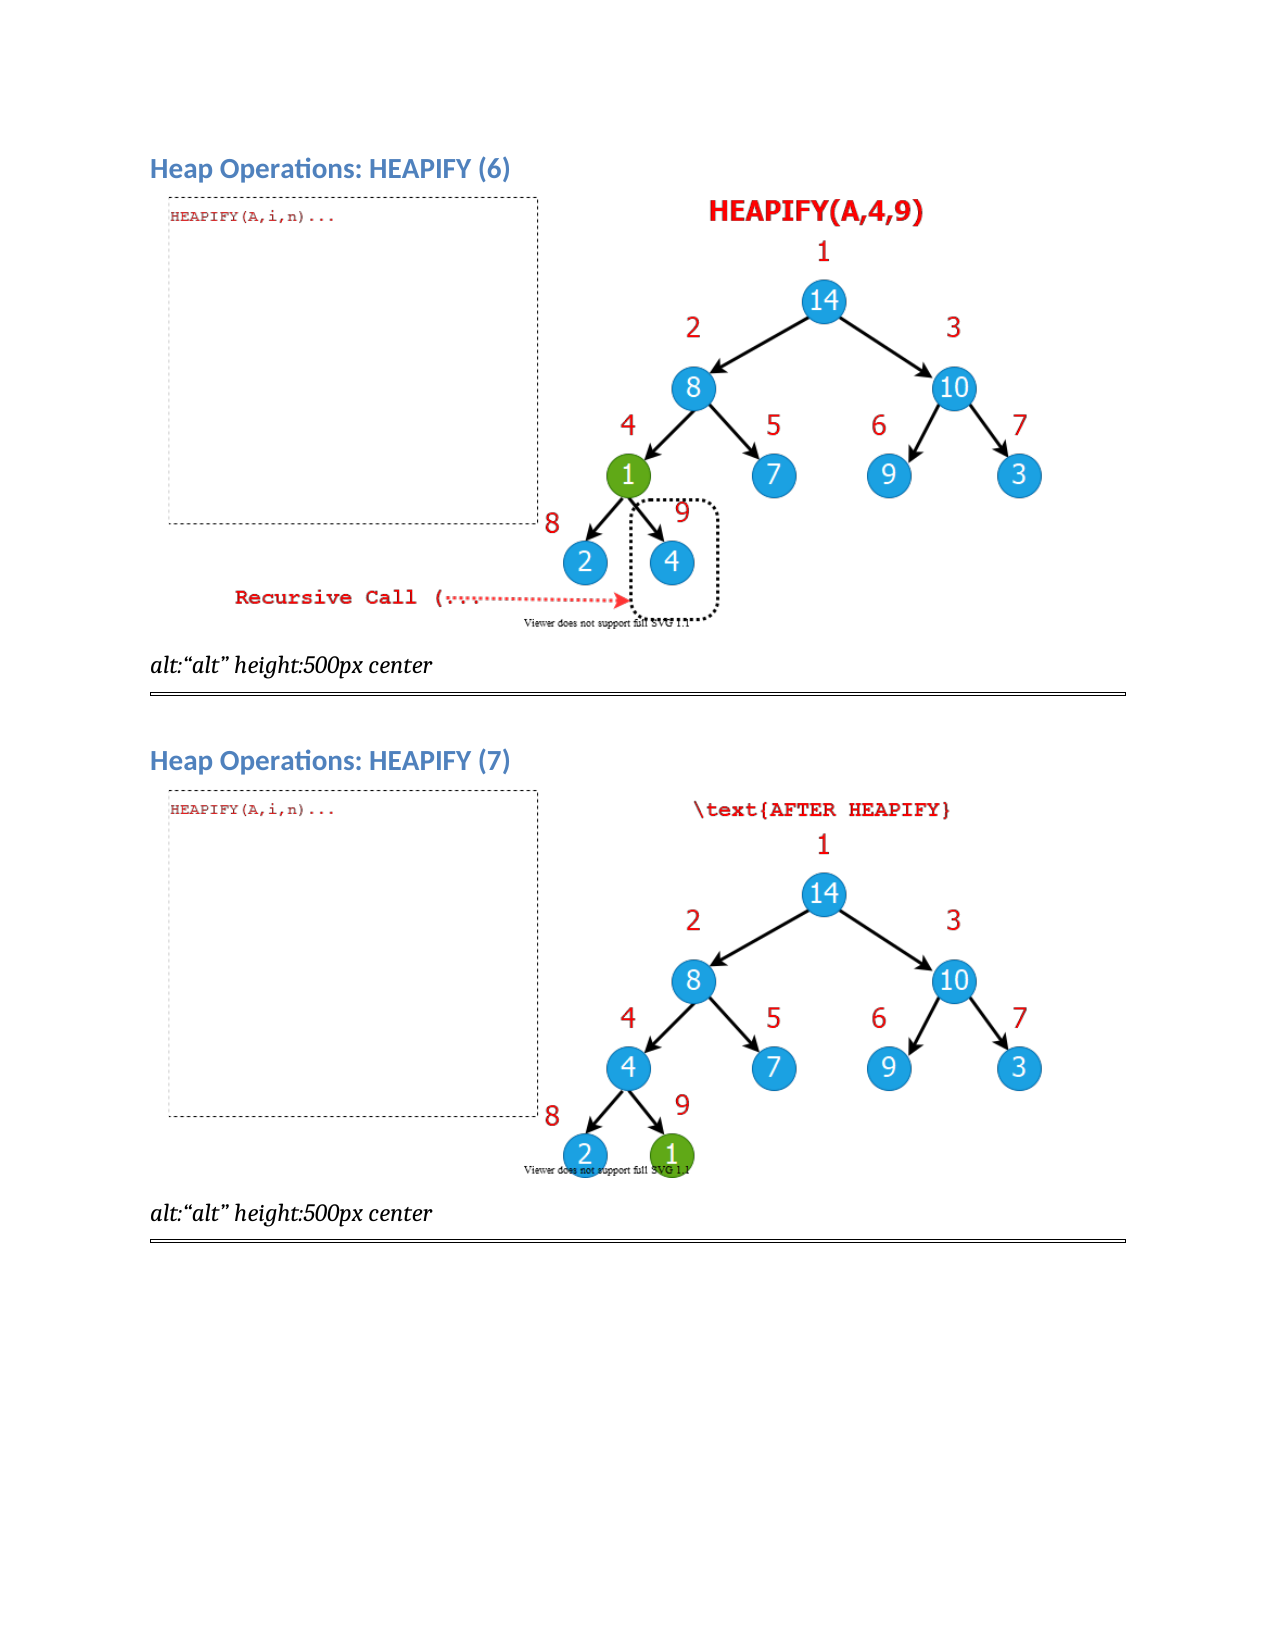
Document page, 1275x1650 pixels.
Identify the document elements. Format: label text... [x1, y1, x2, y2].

subtitle Heap Operations: HEAPIFY (7) [150, 742, 1125, 777]
picture [168, 185, 1044, 631]
picture [168, 777, 1044, 1178]
subtitle Heap Operations: HEAPIFY (6) [150, 150, 1125, 186]
text alt:“alt” height:500px center [150, 651, 1125, 680]
text alt:“alt” height:500px center [150, 1198, 1125, 1227]
